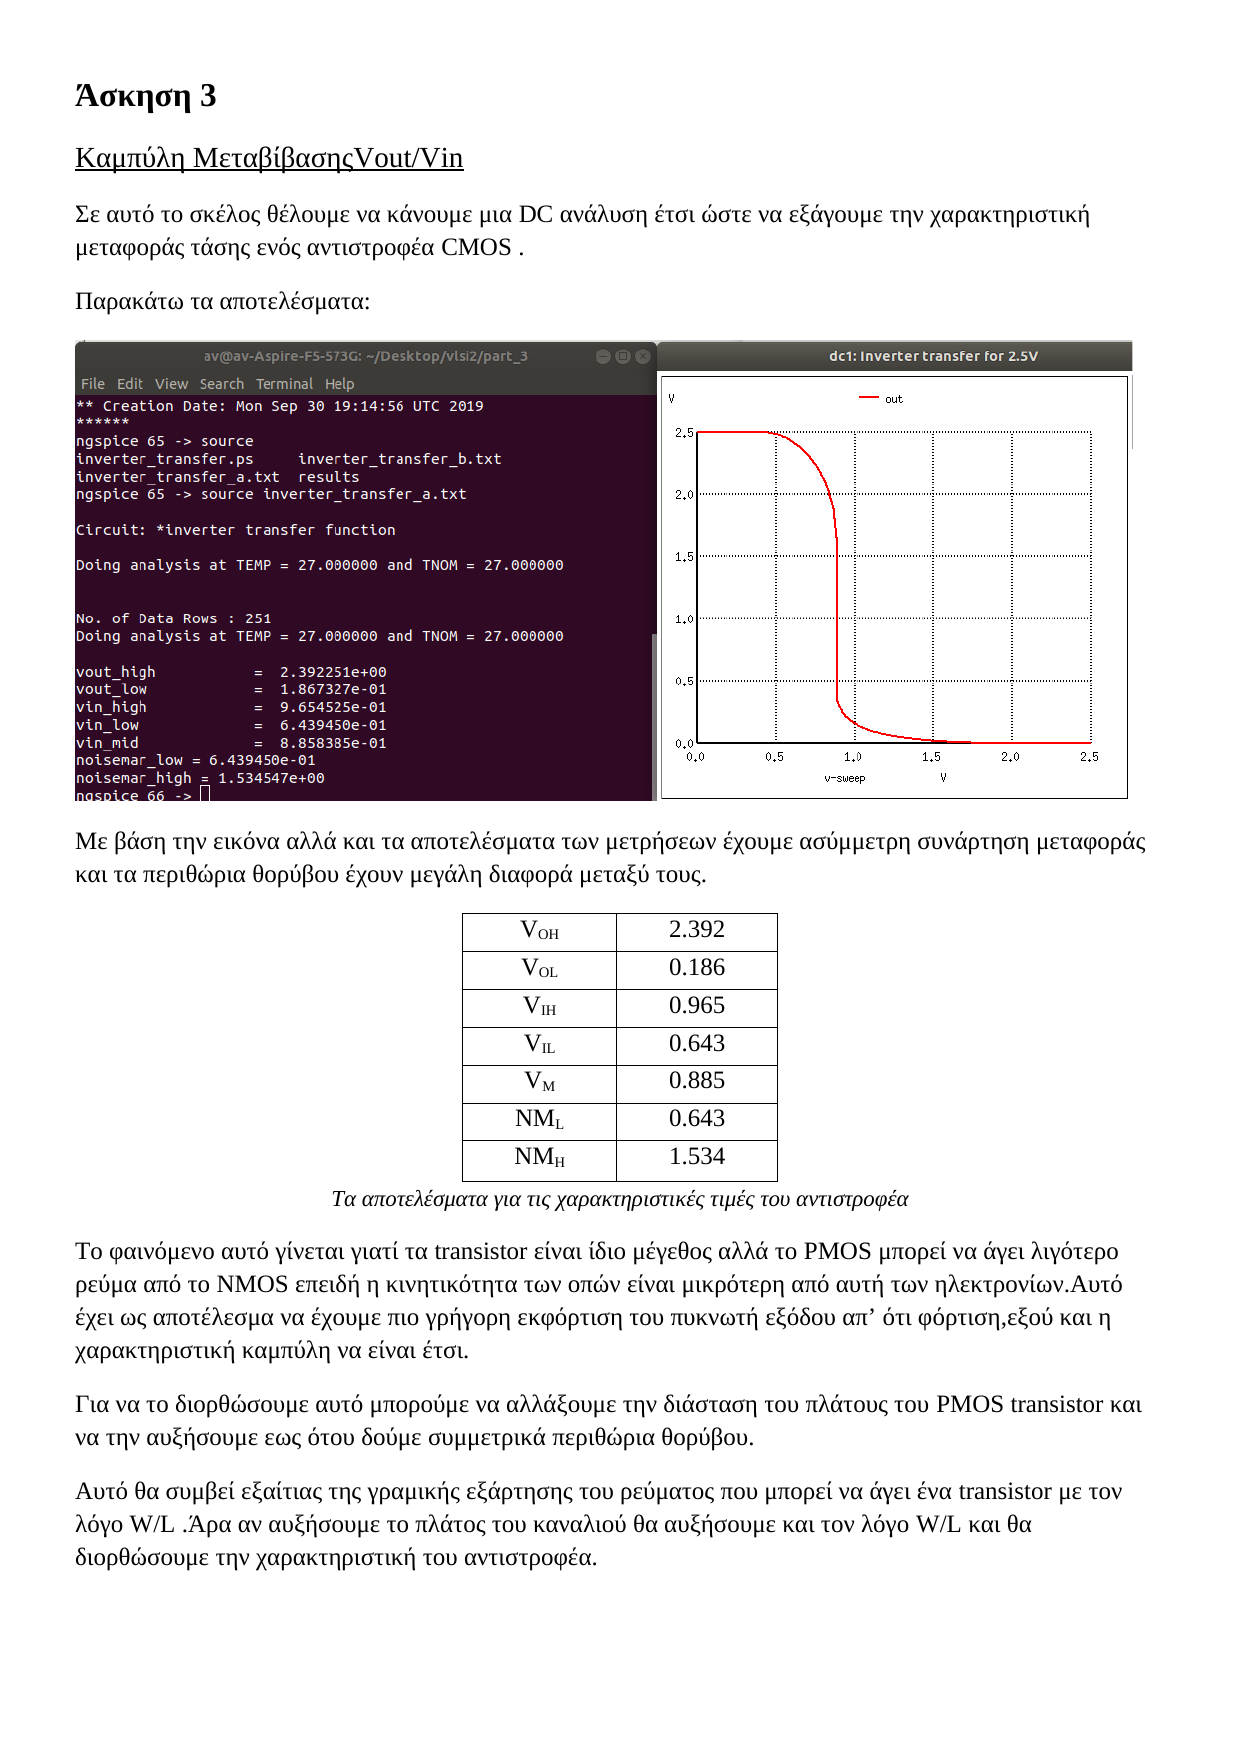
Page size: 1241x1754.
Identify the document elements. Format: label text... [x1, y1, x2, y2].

table_cell NML [463, 1104, 616, 1140]
text Σε αυτό το σκέλος θέλουμε να κάνουμε μια DC ανάλυση έτσι ώστε να εξάγουμε την χαρακτηριστική μεταφοράς τάσης ενός αντιστροφέα CMOS . [75, 199, 1165, 261]
table_cell VIL [463, 1028, 616, 1064]
table_cell VOL [463, 952, 616, 989]
table_cell VM [463, 1066, 616, 1102]
table_header VOH [463, 914, 616, 951]
table_cell VIH [463, 990, 616, 1027]
table_cell 0.643 [617, 1104, 777, 1140]
table_cell 0.643 [617, 1028, 777, 1064]
table_cell 0.186 [617, 952, 777, 989]
text Τα αποτελέσματα για τις χαρακτηριστικές τιμές του αντιστροφέα [75, 913, 1165, 1212]
table_cell 0.885 [617, 1066, 777, 1102]
text Άσκηση 3 [75, 75, 1165, 113]
table_header 2.392 [617, 914, 777, 951]
picture [75, 340, 1133, 801]
text Καμπύλη ΜεταβίβασηςVout/Vin [75, 140, 1165, 173]
text Με βάση την εικόνα αλλά και τα αποτελέσματα των μετρήσεων έχουμε ασύμμετρη συνάρτηση μεταφοράς και τα περιθώρια θορύβου έχουν μεγάλη διαφορά μεταξύ τους. [75, 826, 1165, 888]
table_cell 0.965 [617, 990, 777, 1027]
text Για να το διορθώσουμε αυτό μπορούμε να αλλάξουμε την διάσταση του πλάτους του PMOS transistor και να την αυξήσουμε εως ότου δούμε συμμετρικά περιθώρια θορύβου. [75, 1389, 1165, 1451]
text Παρακάτω τα αποτελέσματα: [75, 286, 1165, 315]
table_cell NMH [463, 1141, 616, 1181]
table_cell 1.534 [617, 1141, 777, 1181]
text Αυτό θα συμβεί εξαίτιας της γραμικής εξάρτησης του ρεύματος που μπορεί να άγει ένα transistor με τον λόγο W/L .Άρα αν αυξήσουμε το πλάτος του καναλιού θα αυξήσουμε και τον λόγο W/L και θα διορθώσουμε την χαρακτηριστική του αντιστροφέα. [75, 1476, 1165, 1571]
text Το φαινόμενο αυτό γίνεται γιατί τα transistor είναι ίδιο μέγεθος αλλά το PMOS μπορεί να άγει λιγότερο ρεύμα από το NMOS επειδή η κινητικότητα των οπών είναι μικρότερη από αυτή των ηλεκτρονίων.Αυτό έχει ως αποτέλεσμα να έχουμε πιο γρήγορη εκφόρτιση του πυκνωτή εξόδου απ’ ότι φόρτιση,εξού και η χαρακτηριστική καμπύλη να είναι έτσι. [75, 1236, 1165, 1364]
